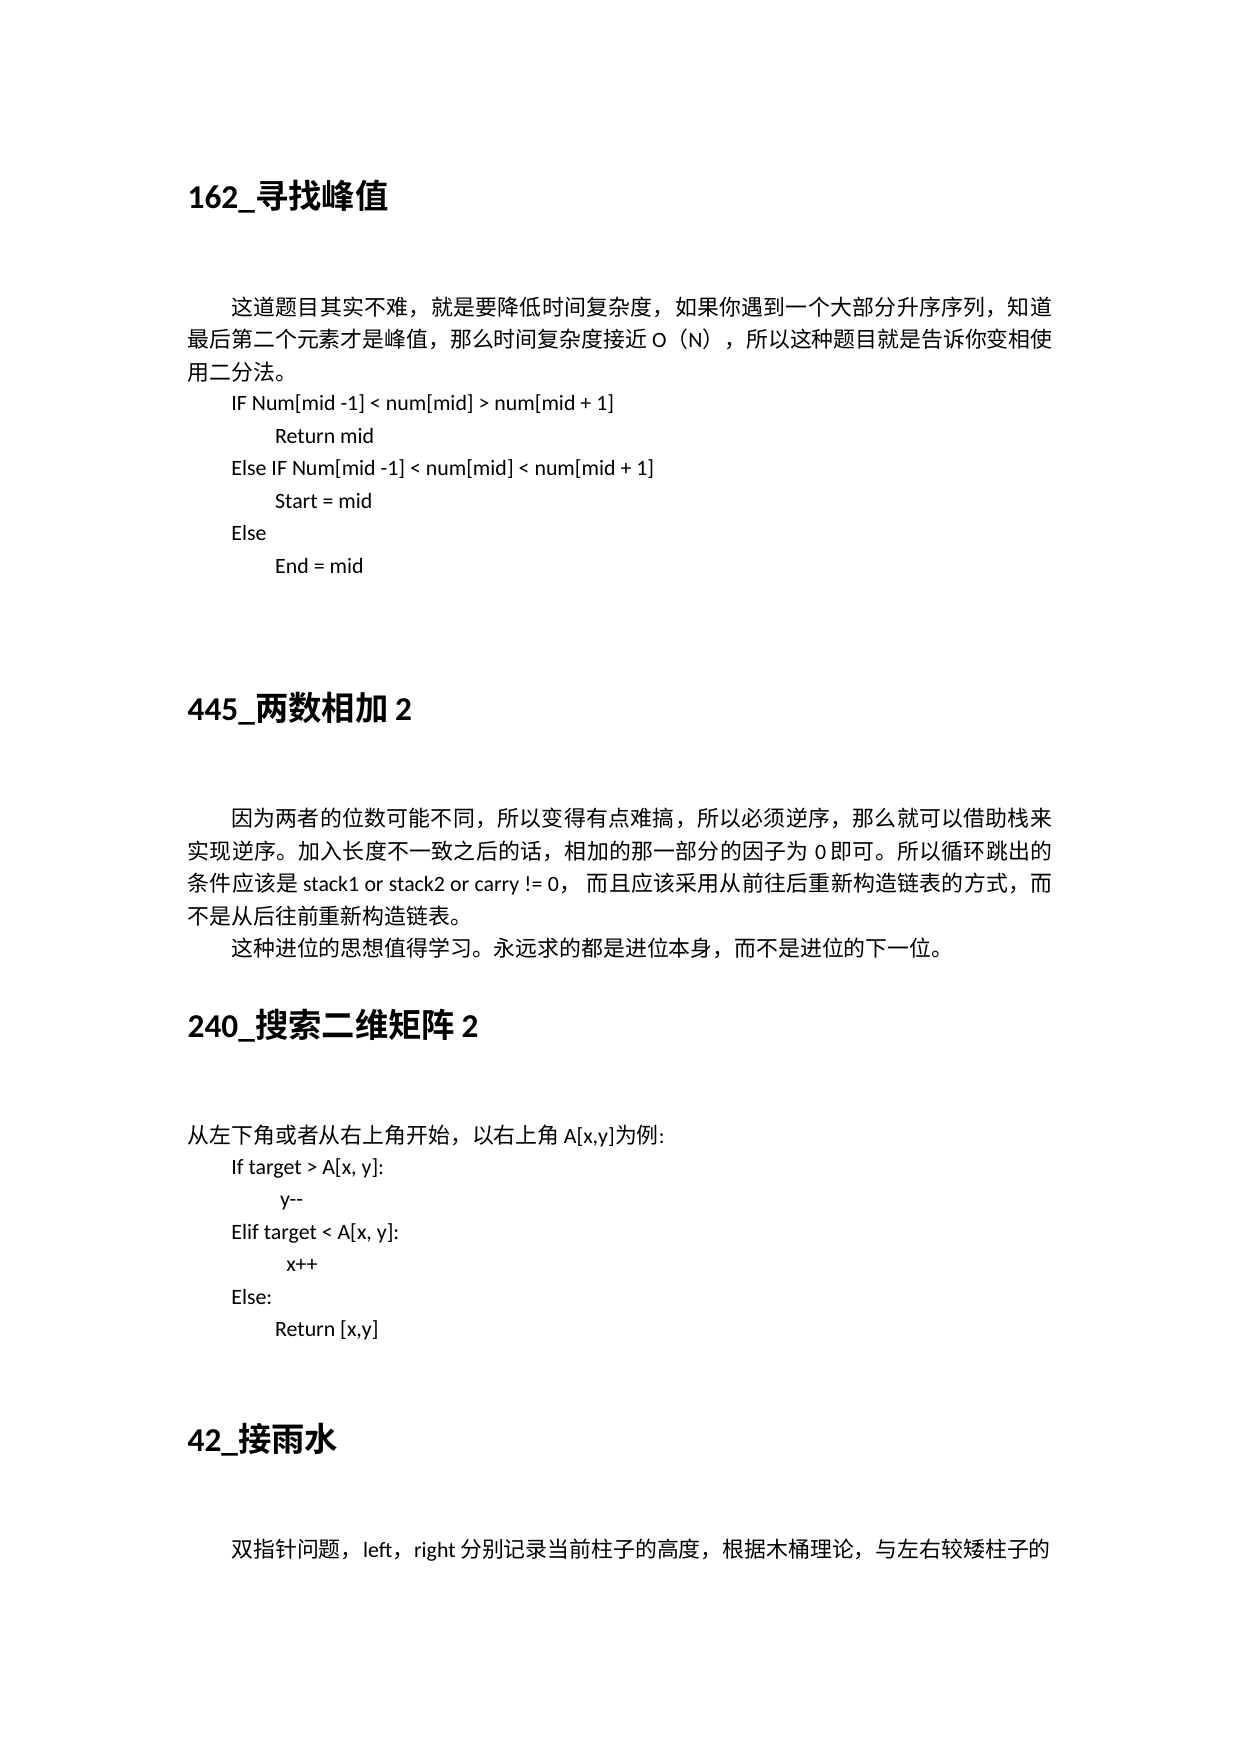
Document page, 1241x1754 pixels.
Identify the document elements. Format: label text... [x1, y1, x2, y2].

text IF Num[mid -1] < num[mid] > num[mid + 1] [187, 387, 1053, 419]
text Return [x,y] [231, 1313, 1053, 1345]
text Else: [187, 1280, 1053, 1313]
text Start = mid [231, 484, 1053, 517]
text 从左下角或者从右上角开始，以右上角A[x,y]为例: [187, 1118, 1053, 1150]
text Elif target < A[x, y]: [187, 1215, 1053, 1248]
text Else [187, 517, 1053, 549]
text y-- [231, 1183, 1053, 1215]
text 因为两者的位数可能不同，所以变得有点难搞，所以必须逆序，那么就可以借助栈来实现逆序。加入长度不一致之后的话，相加的那一部分的因子为0即可。所以循环跳出的条件应该是stack1 or stack2 or carry != 0， 而且应该采用从前往后重新构造链表的方式，而不是从后往前重新构造链表。 [187, 801, 1053, 931]
text x++ [231, 1248, 1053, 1280]
text Else IF Num[mid -1] < num[mid] < num[mid + 1] [187, 452, 1053, 484]
subtitle 445_两数相加2 [187, 674, 1053, 739]
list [187, 1532, 1053, 1564]
subtitle 162_寻找峰值 [187, 162, 1053, 227]
text 这种进位的思想值得学习。永远求的都是进位本身，而不是进位的下一位。 [187, 931, 1053, 963]
text End = mid [231, 549, 1053, 582]
text 这道题目其实不难，就是要降低时间复杂度，如果你遇到一个大部分升序序列，知道最后第二个元素才是峰值，那么时间复杂度接近O（N），所以这种题目就是告诉你变相使用二分法。 [187, 289, 1053, 387]
subtitle 42_接雨水 [187, 1405, 1053, 1470]
text Return mid [231, 419, 1053, 452]
text If target > A[x, y]: [187, 1150, 1053, 1183]
subtitle 240_搜索二维矩阵2 [187, 991, 1053, 1056]
